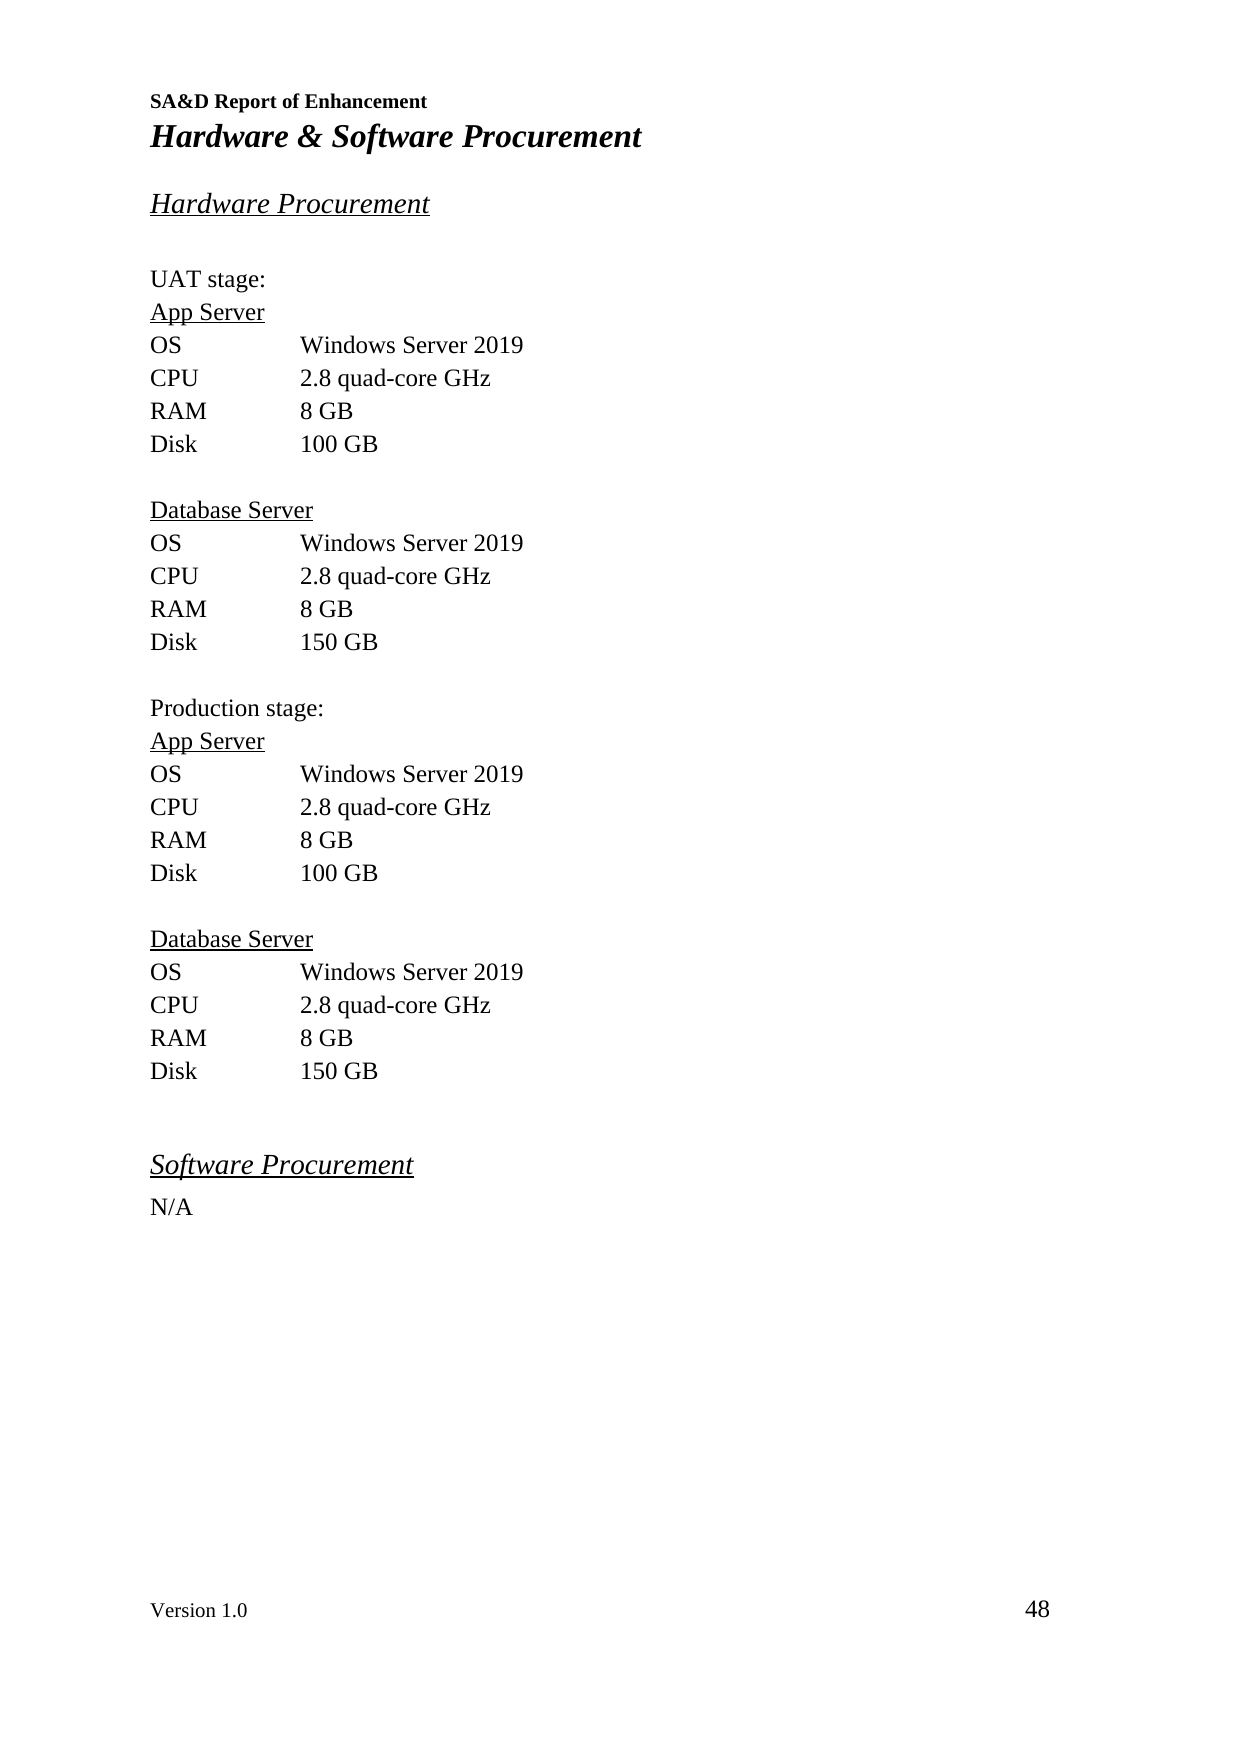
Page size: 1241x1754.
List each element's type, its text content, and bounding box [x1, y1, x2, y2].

text CPU 2.8 quad-core GHz [150, 363, 1135, 391]
text Hardware Procurement [150, 186, 1135, 219]
text RAM 8 GB [150, 594, 1135, 623]
text Disk 100 GB [150, 429, 1135, 457]
text RAM 8 GB [150, 825, 1135, 854]
text OS Windows Server 2019 [150, 759, 1135, 788]
text Software Procurement [150, 1147, 1135, 1181]
text N/A [150, 1192, 1135, 1221]
text Disk 150 GB [150, 627, 1135, 656]
text CPU 2.8 quad-core GHz [150, 990, 1135, 1019]
text RAM 8 GB [150, 396, 1135, 424]
text OS Windows Server 2019 [150, 330, 1135, 358]
text RAM 8 GB [150, 1023, 1135, 1052]
text OS Windows Server 2019 [150, 957, 1135, 986]
text CPU 2.8 quad-core GHz [150, 561, 1135, 589]
text Disk 150 GB [150, 1056, 1135, 1085]
text CPU 2.8 quad-core GHz [150, 792, 1135, 821]
text UAT stage: [150, 264, 1135, 292]
text Database Server [150, 495, 1135, 523]
text OS Windows Server 2019 [150, 528, 1135, 557]
text App Server [150, 297, 1135, 325]
text Hardware & Software Procurement [150, 117, 1135, 155]
text App Server [150, 726, 1135, 755]
text Database Server [150, 924, 1135, 953]
text Disk 100 GB [150, 858, 1135, 887]
text Production stage: [150, 693, 1135, 722]
